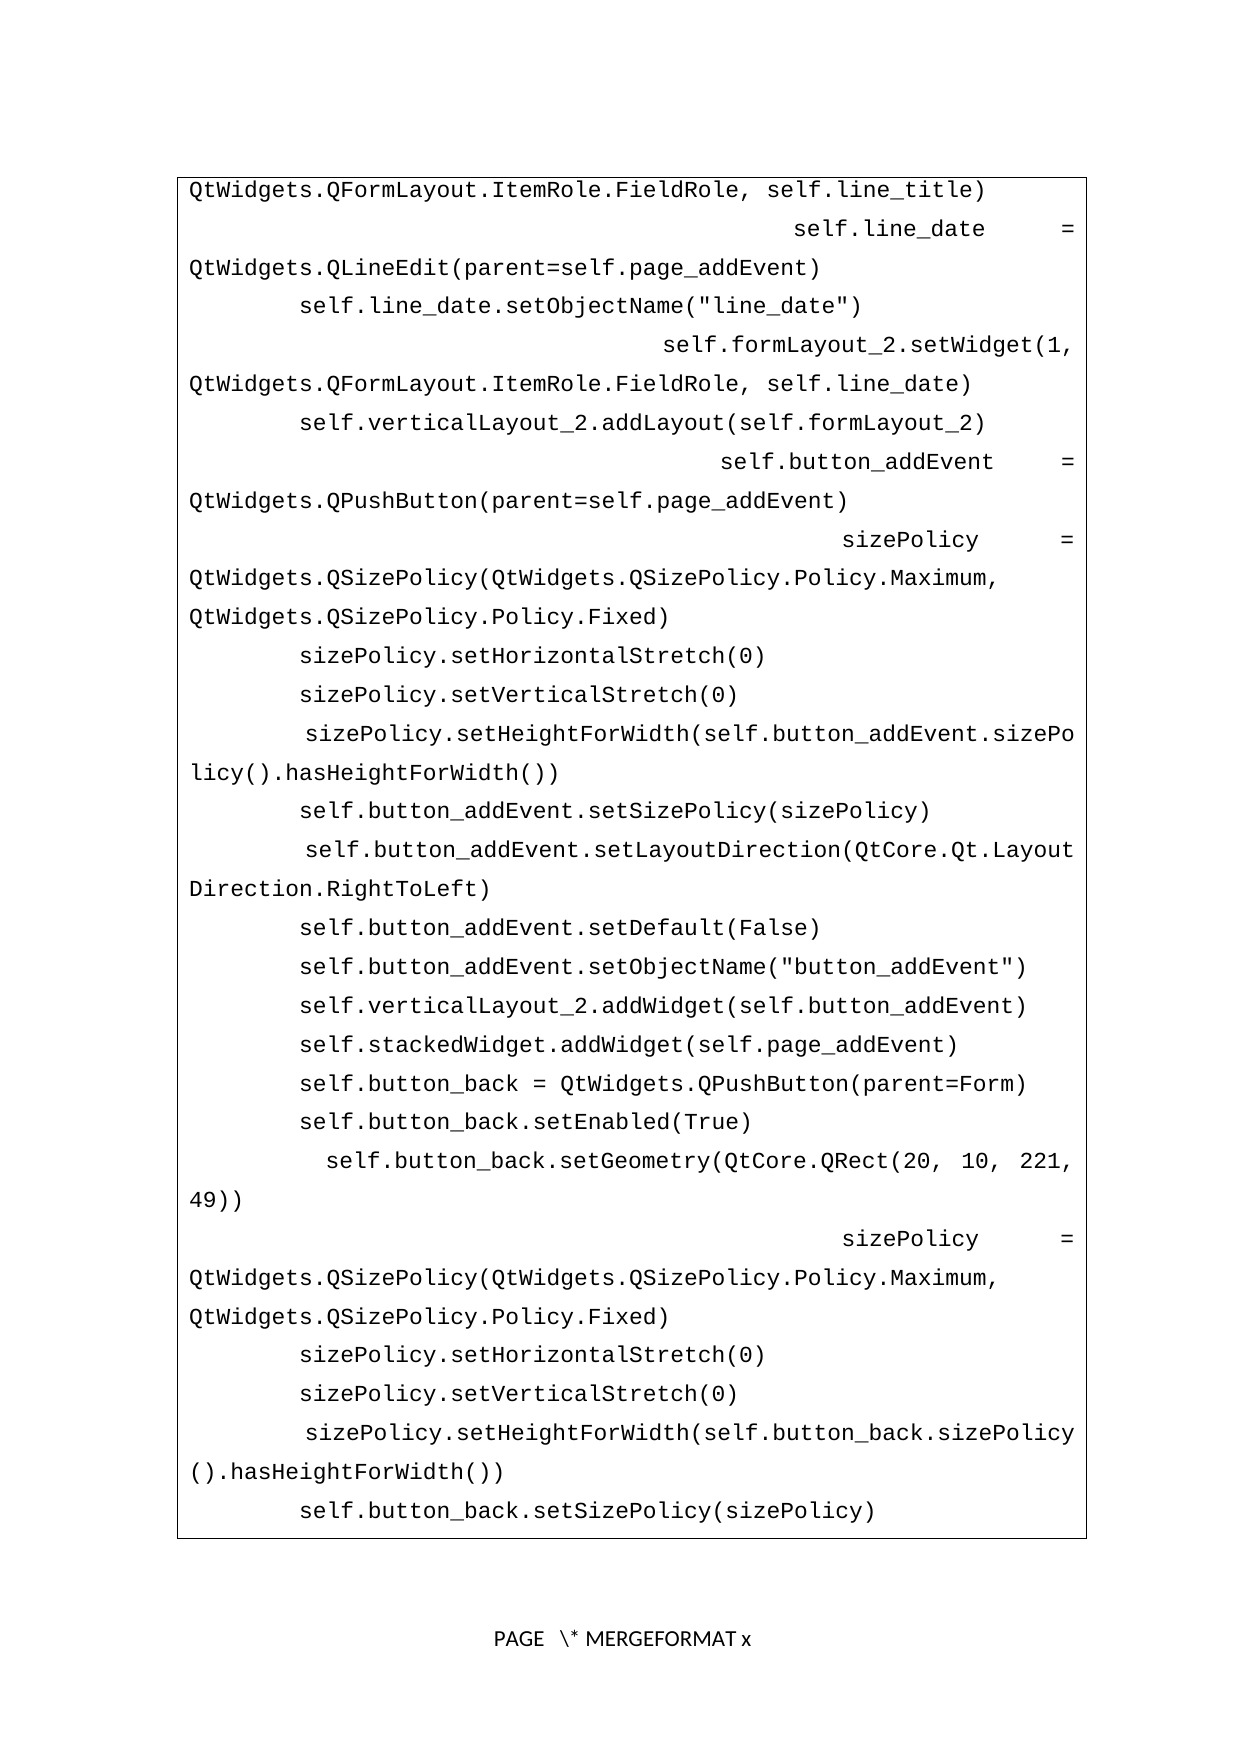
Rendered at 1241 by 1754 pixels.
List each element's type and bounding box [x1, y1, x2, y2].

table_header [178, 178, 1086, 1538]
